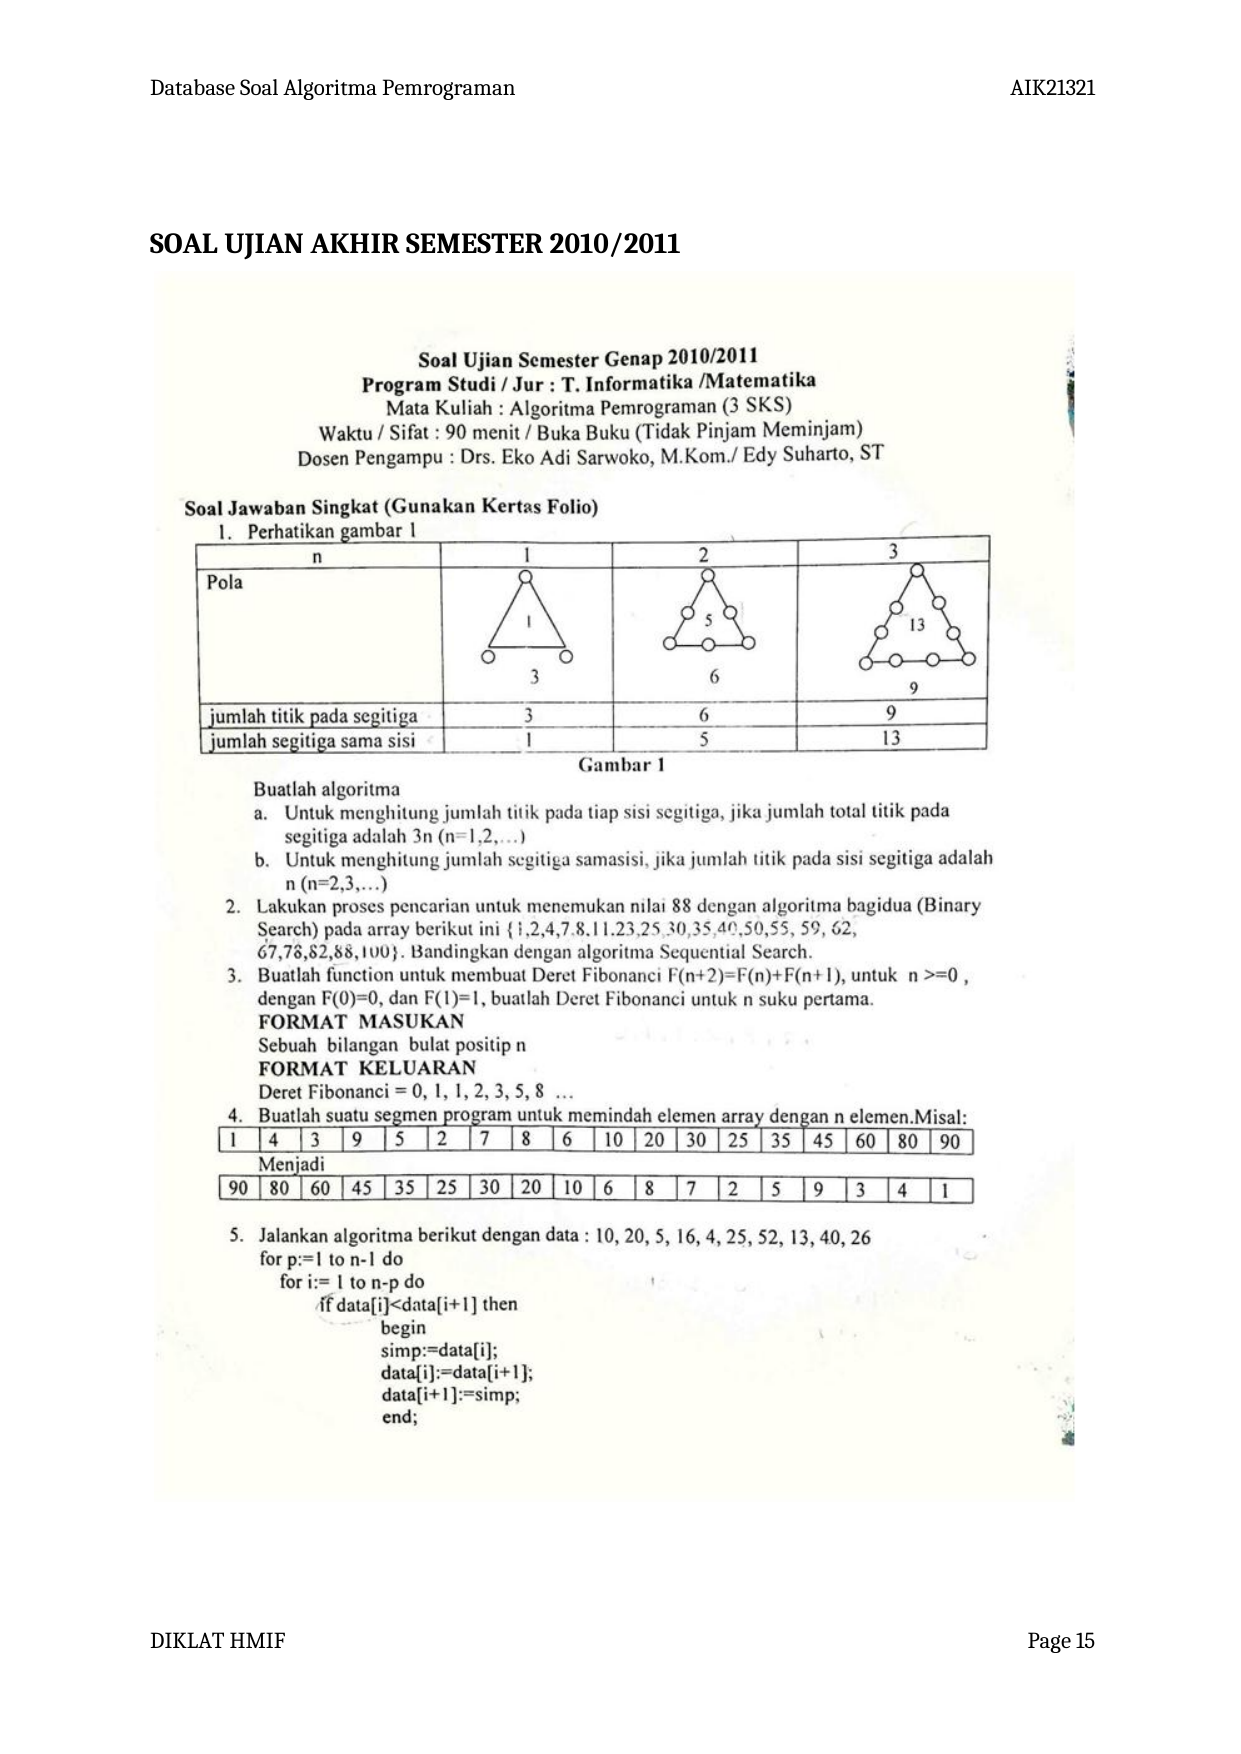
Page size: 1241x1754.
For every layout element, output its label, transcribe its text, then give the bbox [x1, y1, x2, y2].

subtitle SOAL UJIAN AKHIR SEMESTER 2010/2011 [150, 227, 1090, 261]
picture [154, 271, 1077, 1502]
